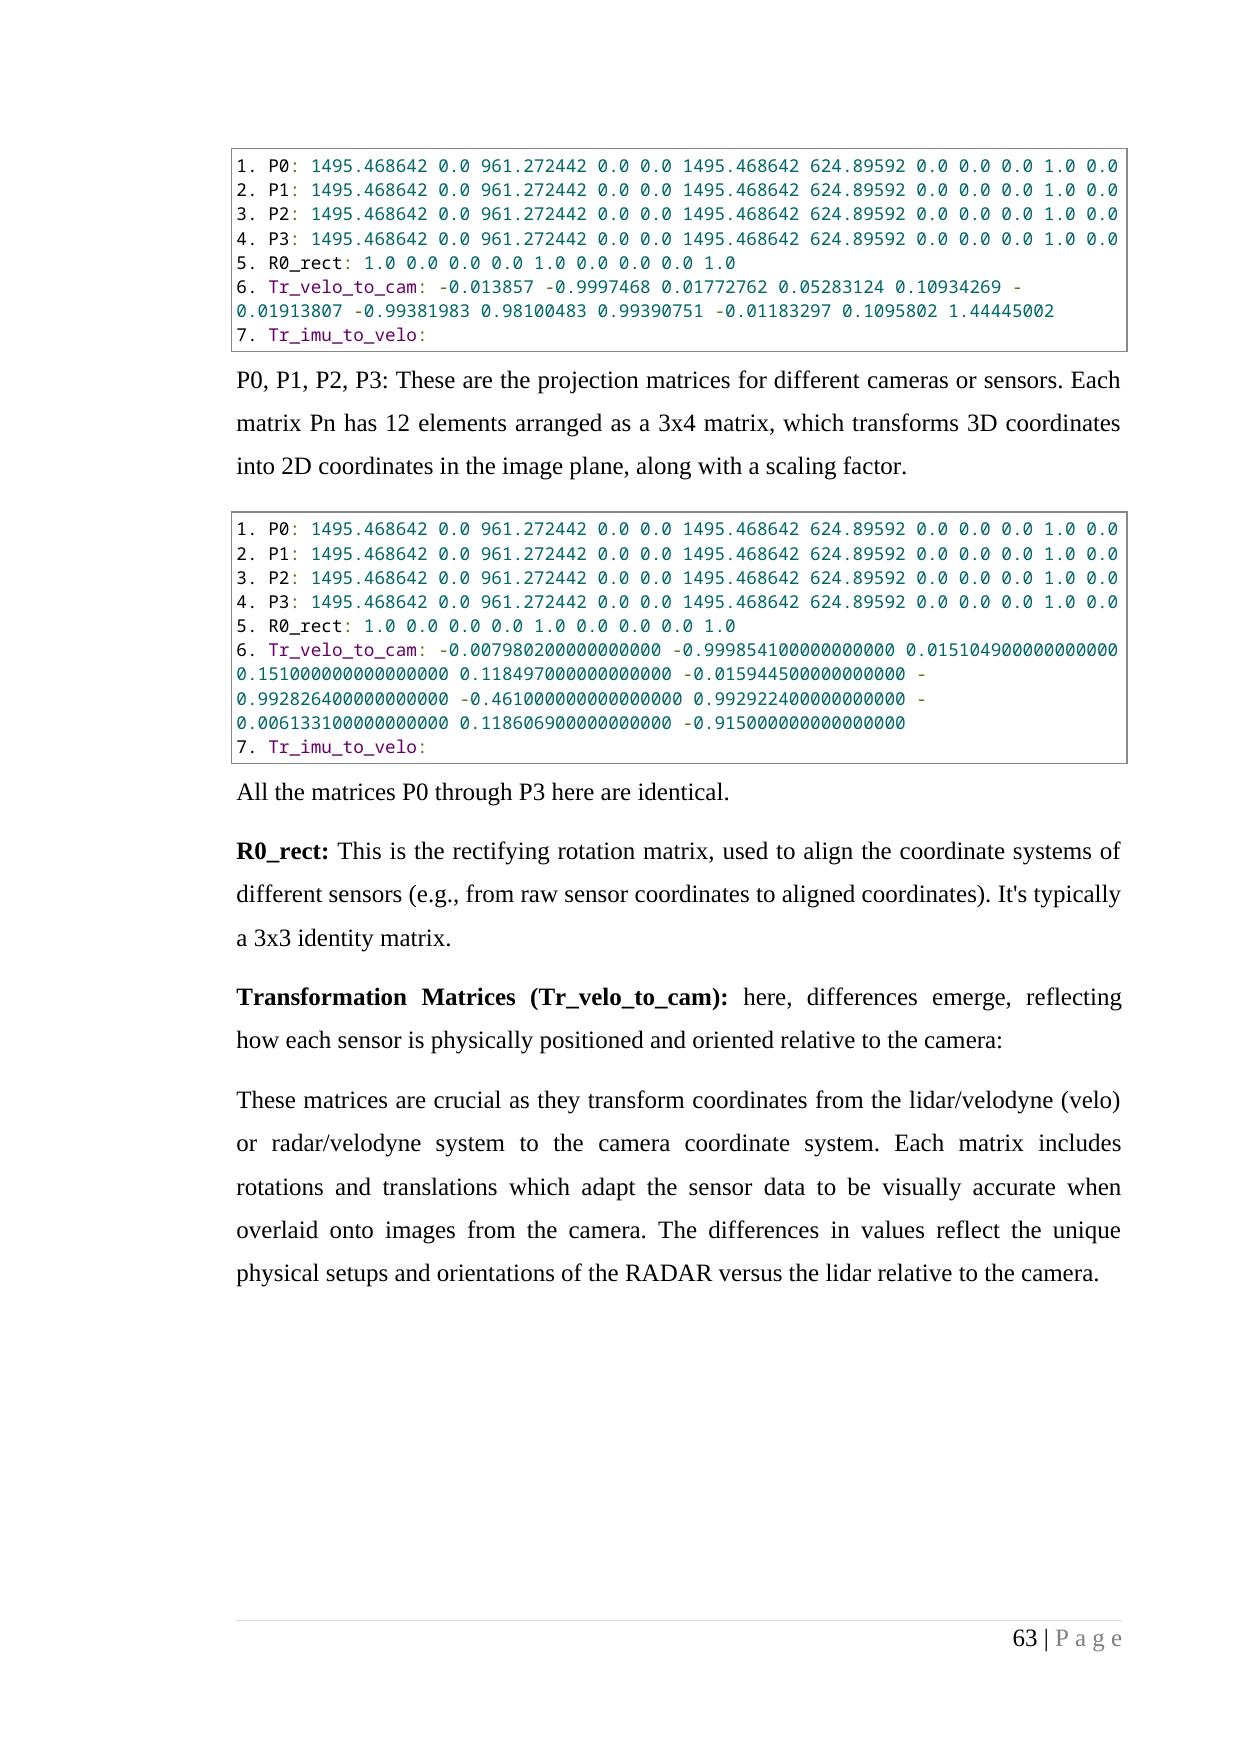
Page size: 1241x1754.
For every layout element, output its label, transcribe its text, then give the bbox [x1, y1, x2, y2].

text These matrices are crucial as they transform coordinates from the lidar/velodyne (velo) or radar/velodyne system to the camera coordinate system. Each matrix includes rotations and translations which adapt the sensor data to be visually accurate when overlaid onto images from the camera. The differences in values reflect the unique physical setups and orientations of the RADAR versus the lidar relative to the camera. [236, 1085, 1122, 1287]
text 7. Tr_imu_to_velo: [232, 728, 1126, 763]
text All the matrices P0 through P3 here are identical. [236, 777, 1122, 805]
text 5. R0_rect: 1.0 0.0 0.0 0.0 1.0 0.0 0.0 0.0 1.0 [236, 613, 1122, 638]
text Transformation Matrices (Tr_velo_to_cam): here, differences emerge, reflecting how each sensor is physically positioned and oriented relative to the camera: [236, 982, 1122, 1054]
text 4. P3: 1495.468642 0.0 961.272442 0.0 0.0 1495.468642 624.89592 0.0 0.0 0.0 1.0 0.0 [236, 226, 1122, 250]
text 4. P3: 1495.468642 0.0 961.272442 0.0 0.0 1495.468642 624.89592 0.0 0.0 0.0 1.0 0.0 [236, 589, 1122, 613]
text 1. P0: 1495.468642 0.0 961.272442 0.0 0.0 1495.468642 624.89592 0.0 0.0 0.0 1.0 0.0 [232, 149, 1126, 178]
text 5. R0_rect: 1.0 0.0 0.0 0.0 1.0 0.0 0.0 0.0 1.0 [236, 250, 1122, 274]
text 3. P2: 1495.468642 0.0 961.272442 0.0 0.0 1495.468642 624.89592 0.0 0.0 0.0 1.0 0.0 [236, 565, 1122, 589]
text 1. P0: 1495.468642 0.0 961.272442 0.0 0.0 1495.468642 624.89592 0.0 0.0 0.0 1.0 0.0 [232, 513, 1126, 541]
text R0_rect: This is the rectifying rotation matrix, used to align the coordinate systems of different sensors (e.g., from raw sensor coordinates to aligned coordinates). It's typically a 3x3 identity matrix. [236, 836, 1122, 951]
text 7. Tr_imu_to_velo: [232, 317, 1126, 351]
text P0, P1, P2, P3: These are the projection matrices for different cameras or sensors. Each matrix Pn has 12 elements arranged as a 3x4 matrix, which transforms 3D coordinates into 2D coordinates in the image plane, along with a scaling factor. [236, 365, 1122, 480]
text 2. P1: 1495.468642 0.0 961.272442 0.0 0.0 1495.468642 624.89592 0.0 0.0 0.0 1.0 0.0 [236, 541, 1122, 565]
text 6. Tr_velo_to_cam: -0.007980200000000000 -0.999854100000000000 0.015104900000000000 0.151000000000000000 0.118497000000000000 -0.015944500000000000 -0.992826400000000000 -0.461000000000000000 0.992922400000000000 -0.006133100000000000 0.118606900000000000 -0.915000000000000000 [236, 638, 1122, 728]
text 3. P2: 1495.468642 0.0 961.272442 0.0 0.0 1495.468642 624.89592 0.0 0.0 0.0 1.0 0.0 [236, 202, 1122, 226]
text 2. P1: 1495.468642 0.0 961.272442 0.0 0.0 1495.468642 624.89592 0.0 0.0 0.0 1.0 0.0 [236, 178, 1122, 202]
text 6. Tr_velo_to_cam: -0.013857 -0.9997468 0.01772762 0.05283124 0.10934269 -0.01913807 -0.99381983 0.98100483 0.99390751 -0.01183297 0.1095802 1.44445002 [236, 274, 1122, 317]
